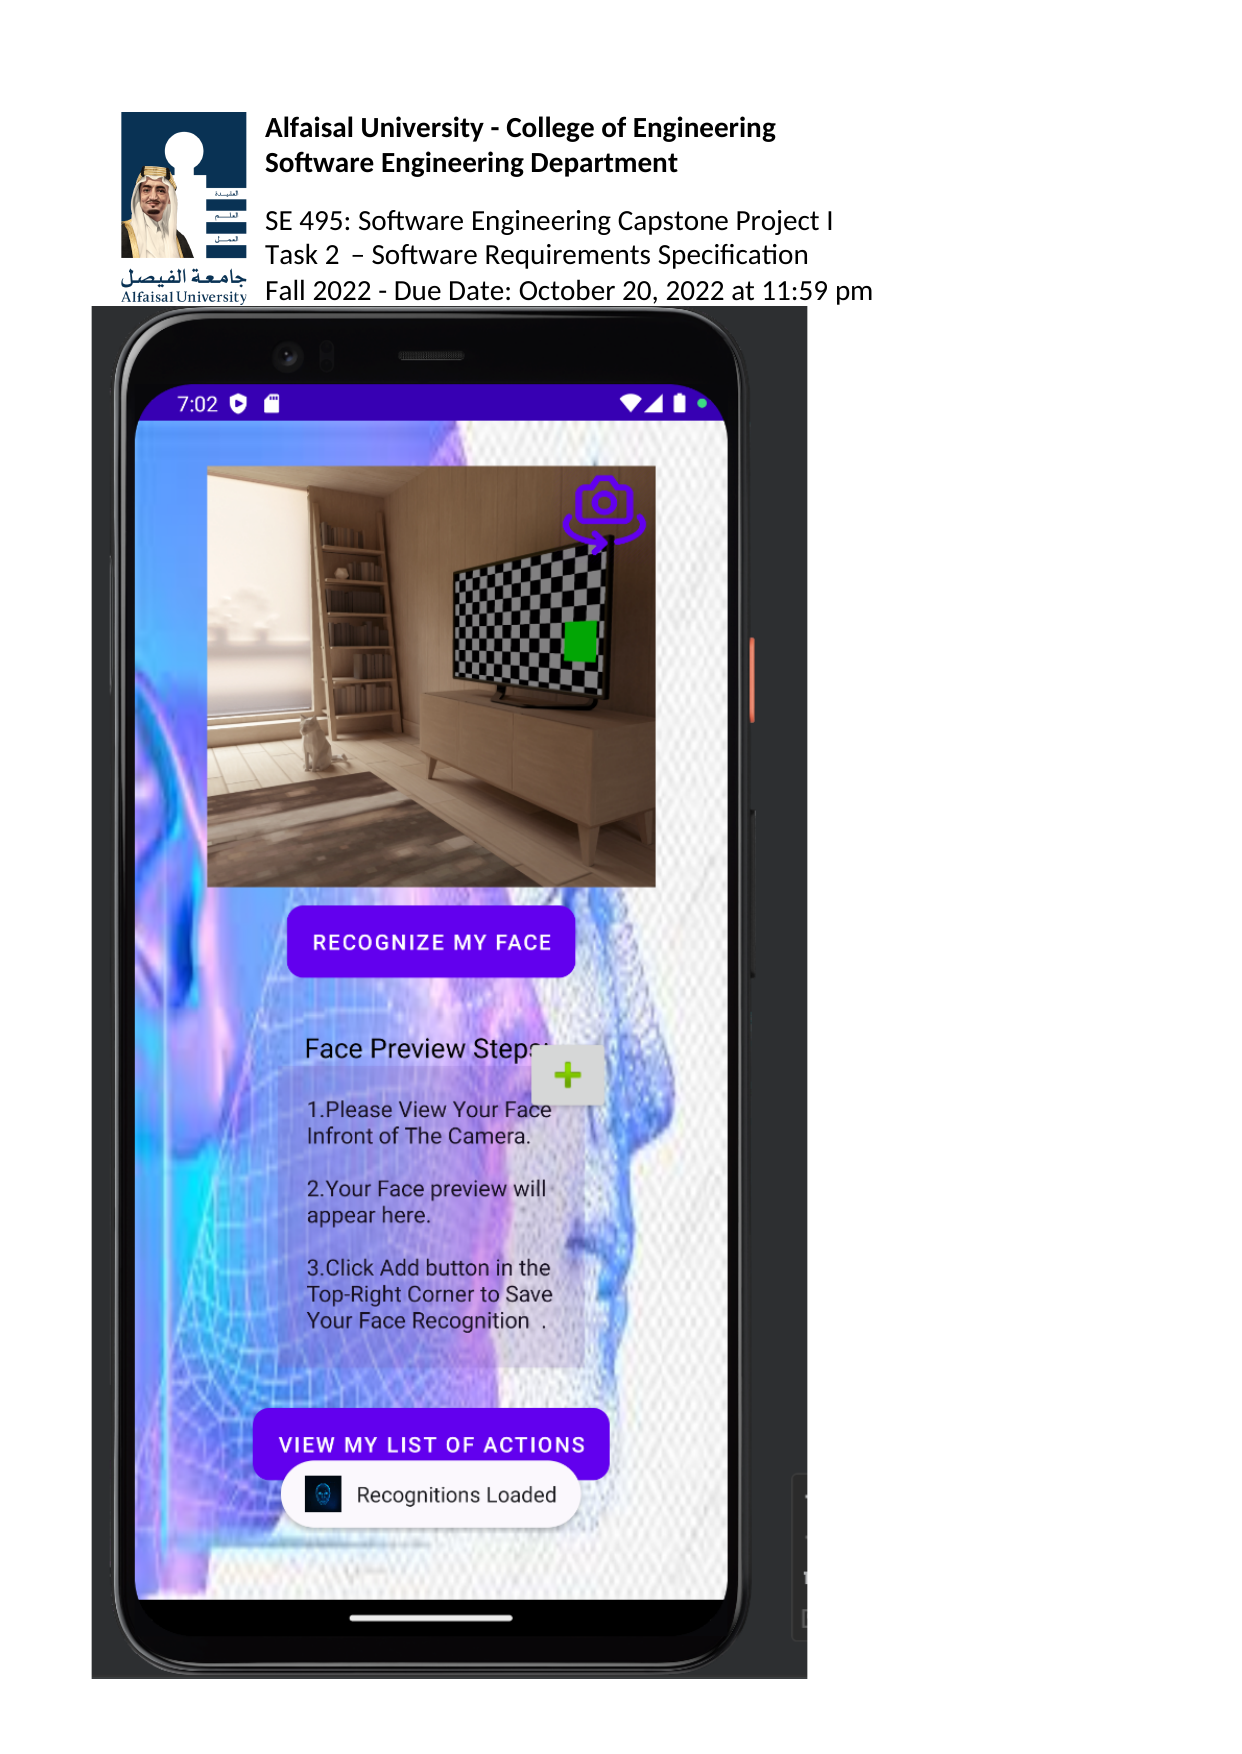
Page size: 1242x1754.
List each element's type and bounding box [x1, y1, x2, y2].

picture [121, 112, 247, 305]
picture [91, 306, 808, 1679]
